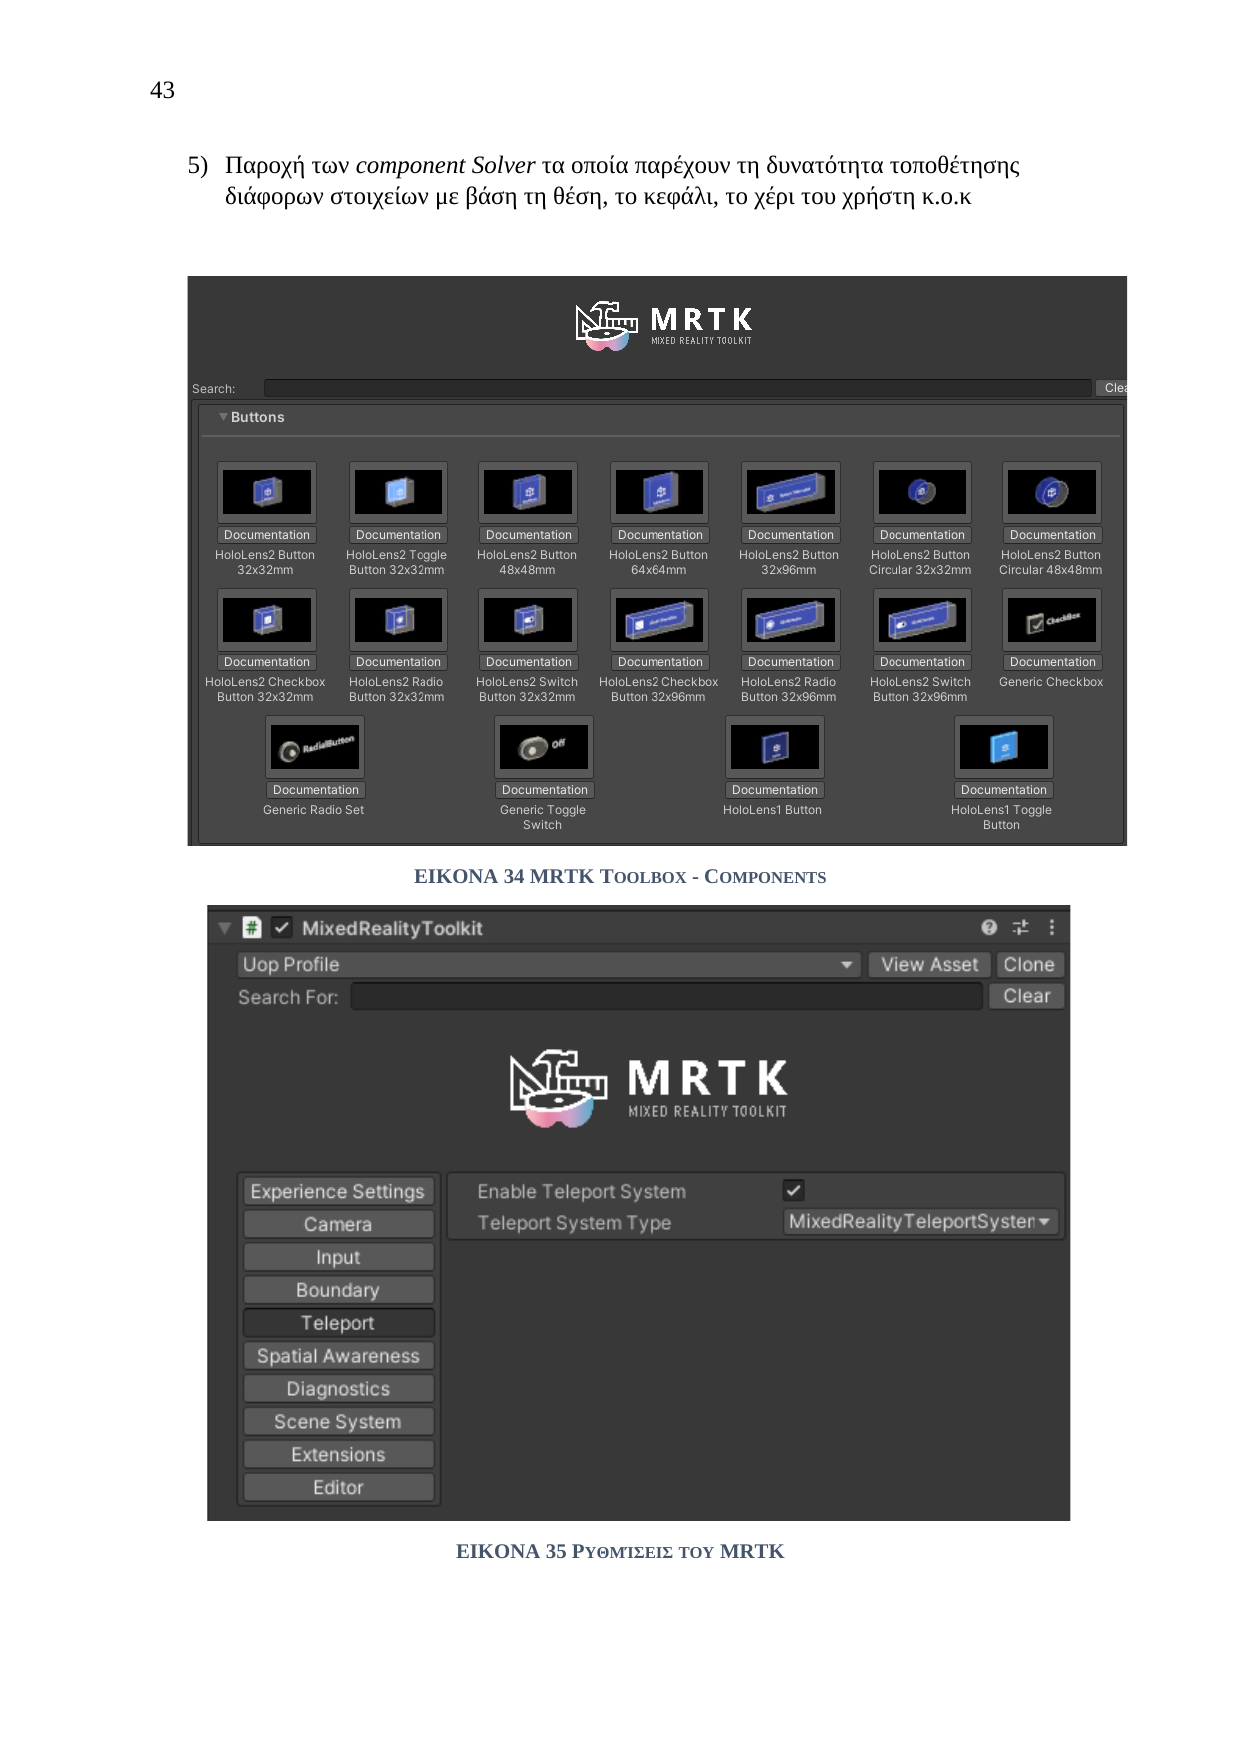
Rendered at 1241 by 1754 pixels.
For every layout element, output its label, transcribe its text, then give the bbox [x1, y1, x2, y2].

list Παροχή των component Solver τα οποία παρέχουν τη δυνατότητα τοποθέτησης διάφορων στοιχείων με βάση τη θέση, το κεφάλι, το χέρι του χρήστη κ.ο.κ [187, 150, 1090, 210]
picture [207, 905, 1071, 1521]
picture [187, 276, 1128, 846]
text ΕΙΚΟΝΑ 34 MRTK Toolbox - Components [150, 864, 1090, 888]
text ΕΙΚΟΝΑ 35 Ρυθμίσεις του MRTK [150, 1539, 1090, 1563]
